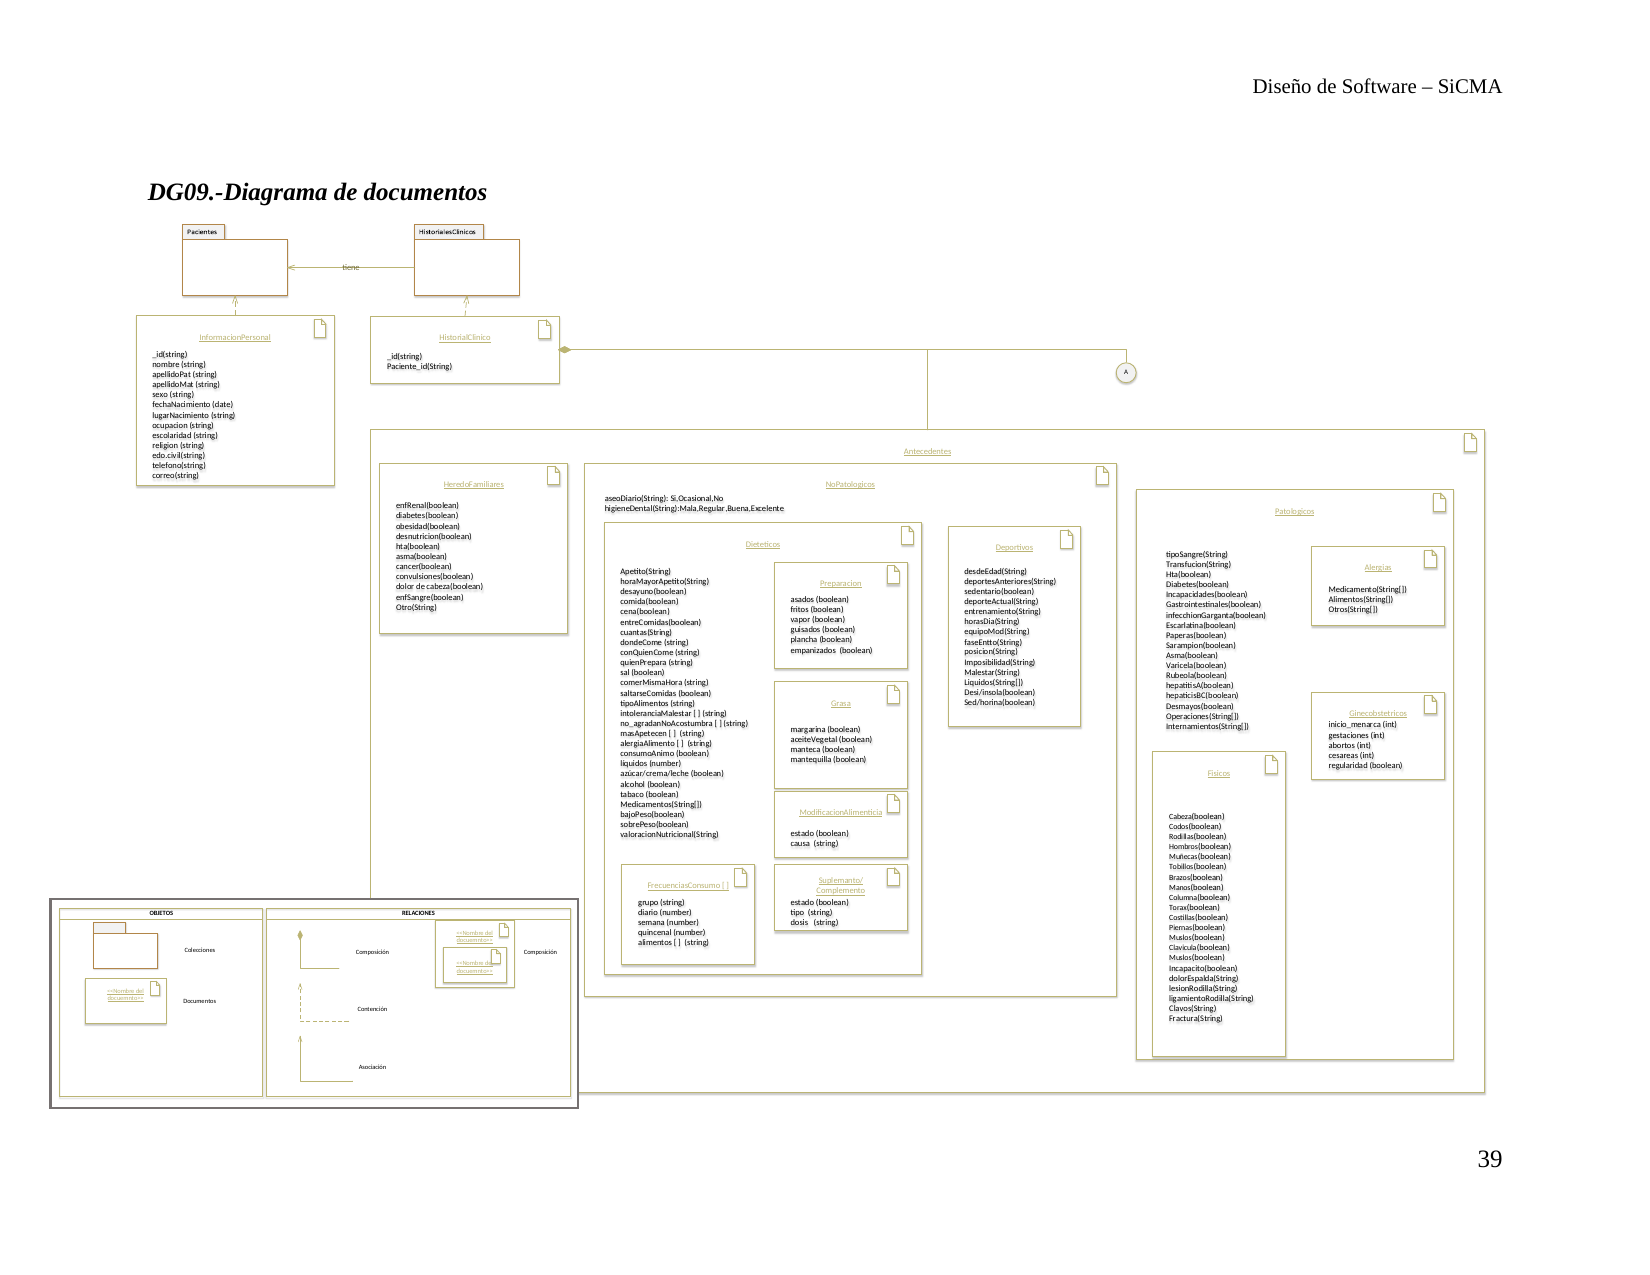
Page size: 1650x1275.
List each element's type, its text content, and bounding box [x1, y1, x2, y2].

text DG09.-Diagrama de documentos [148, 177, 1502, 206]
